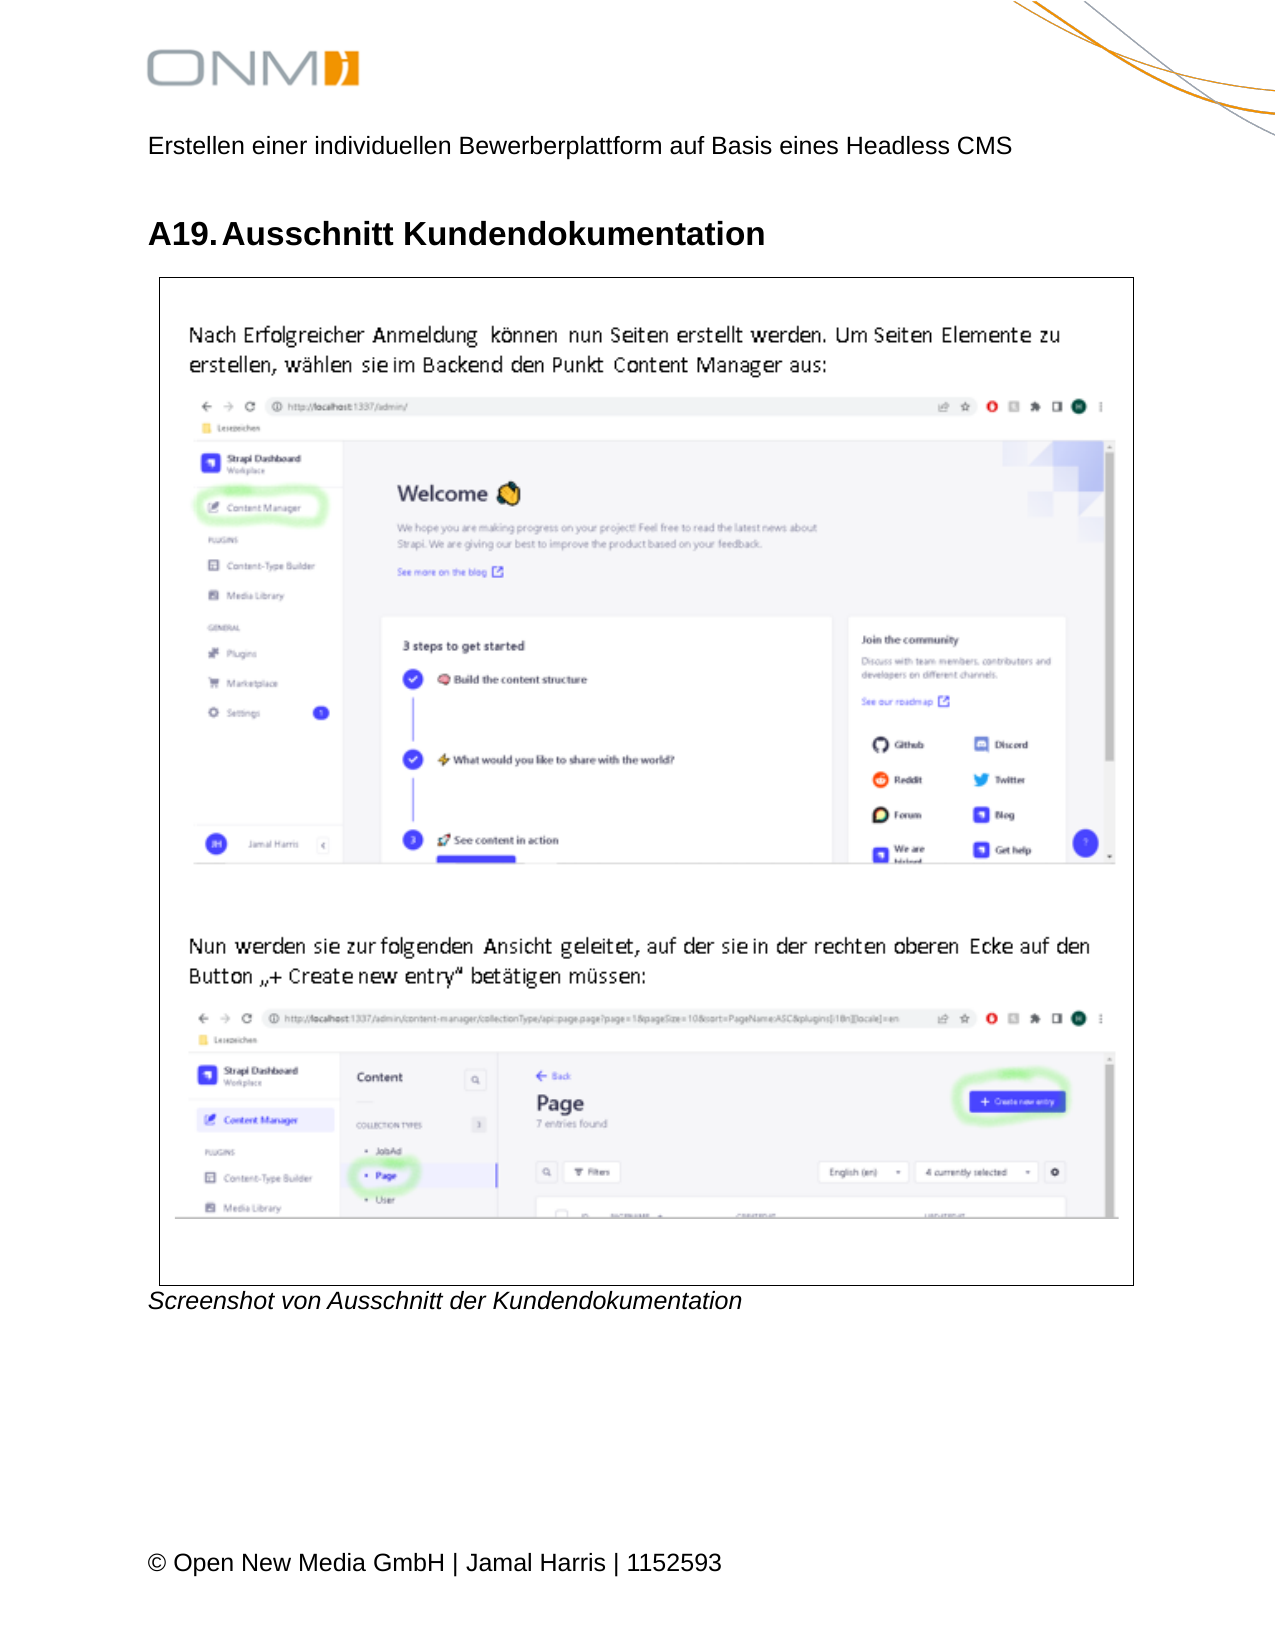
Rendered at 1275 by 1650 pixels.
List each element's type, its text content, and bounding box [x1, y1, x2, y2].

text Screenshot von Ausschnitt der Kundendokumentation [148, 1286, 1127, 1315]
picture [1000, 1, 1275, 147]
picture [174, 303, 1119, 1219]
table_header [160, 278, 1133, 1285]
text Ausschnitt Kundendokumentation [148, 214, 1127, 252]
picture [116, 0, 413, 104]
